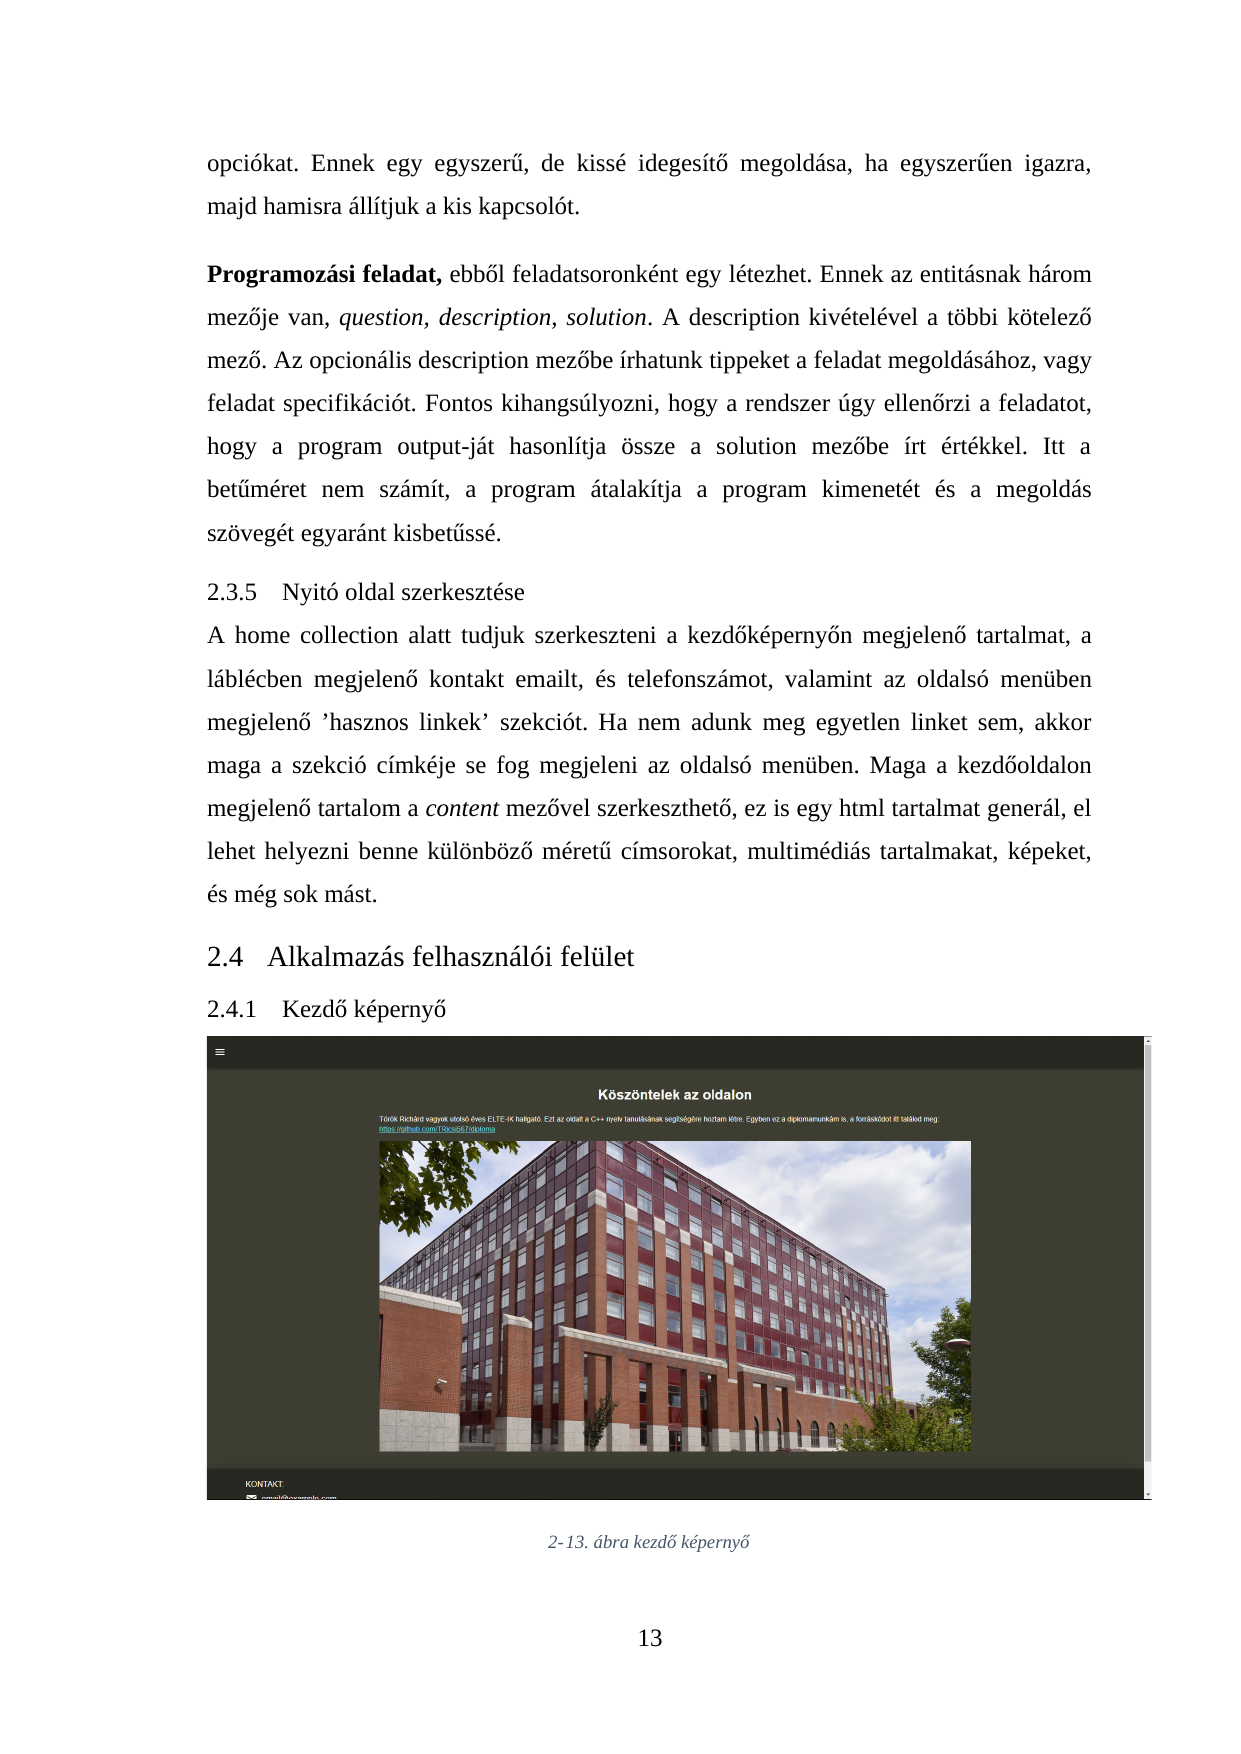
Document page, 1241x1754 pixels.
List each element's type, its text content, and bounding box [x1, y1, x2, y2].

subtitle Alkalmazás felhasználói felület [207, 939, 1092, 973]
picture [206, 1036, 1152, 1500]
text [207, 148, 1092, 219]
subtitle Kezdő képernyő [207, 994, 1092, 1022]
text Programozási feladat, ebből feladatsoronként egy létezhet. Ennek az entitásnak három mezője van, question, description, solution. A description kivételével a többi kötelező mező. Az opcionális description mezőbe írhatunk tippeket a feladat megoldásához, vagy feladat specifikációt. Fontos kihangsúlyozni, hogy a rendszer úgy ellenőrzi a feladatot, hogy a program output-ját hasonlítja össze a solution mezőbe írt értékkel. Itt a betűméret nem számít, a program átalakítja a program kimenetét és a megoldás szövegét egyaránt kisbetűssé. [207, 259, 1092, 546]
text -. ábra kezdő képernyő [207, 1531, 1092, 1552]
subtitle Nyitó oldal szerkesztése [207, 577, 1092, 606]
text A home collection alatt tudjuk szerkeszteni a kezdőképernyőn megjelenő tartalmat, a láblécben megjelenő kontakt emailt, és telefonszámot, valamint az oldalsó menüben megjelenő ’hasznos linkek’ szekciót. Ha nem adunk meg egyetlen linket sem, akkor maga a szekció címkéje se fog megjeleni az oldalsó menüben. Maga a kezdőoldalon megjelenő tartalom a content mezővel szerkeszthető, ez is egy html tartalmat generál, el lehet helyezni benne különböző méretű címsorokat, multimédiás tartalmakat, képeket, és még sok mást. [207, 621, 1092, 908]
